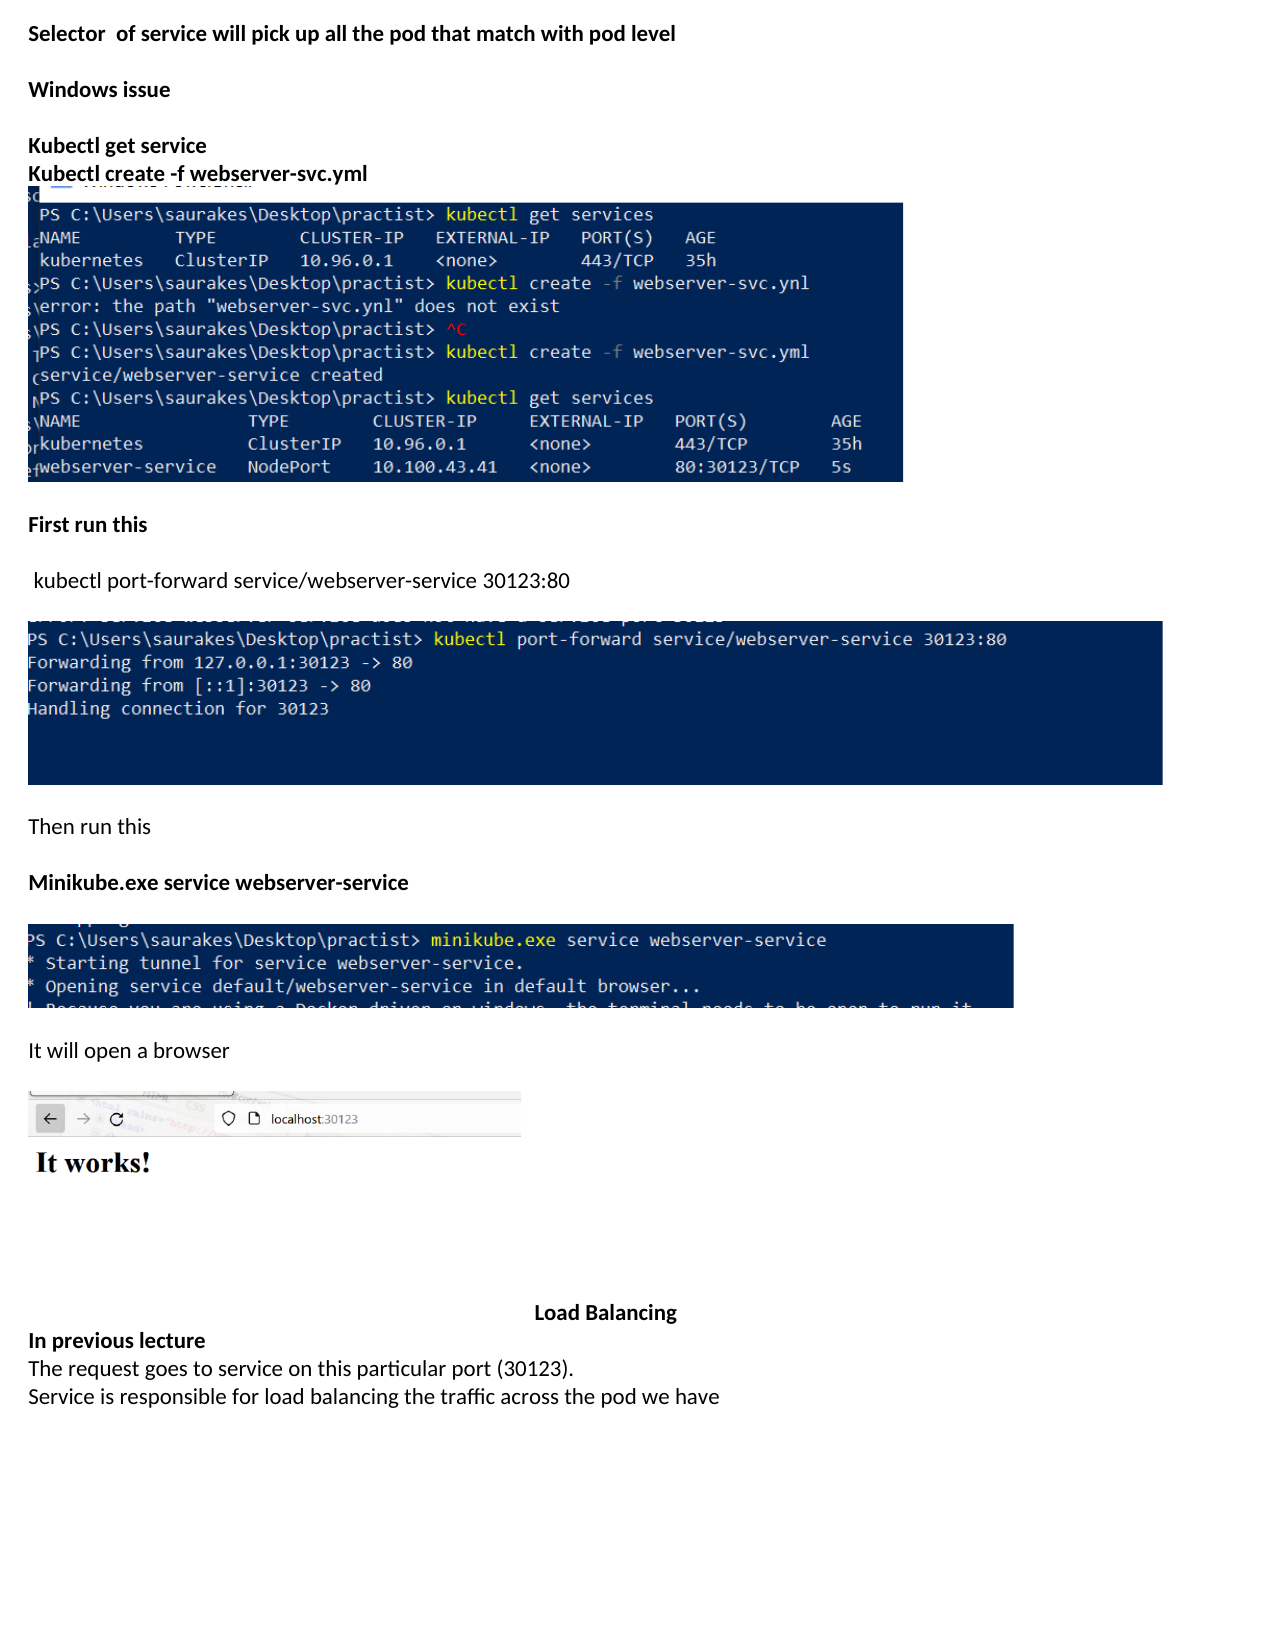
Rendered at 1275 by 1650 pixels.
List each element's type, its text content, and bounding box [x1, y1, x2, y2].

picture [28, 924, 1014, 1008]
text It will open a browser [28, 1036, 1247, 1064]
picture [28, 186, 904, 482]
text Selector of service will pick up all the pod that match with pod level [28, 19, 1247, 47]
text Kubectl create -f webserver-svc.yml [28, 159, 1247, 187]
picture [28, 1091, 521, 1242]
text Windows issue [28, 75, 1247, 103]
text First run this [28, 510, 1247, 538]
text Minikube.exe service webserver-service [28, 868, 1247, 896]
text Then run this [28, 812, 1247, 840]
text Service is responsible for load balancing the traffic across the pod we have [28, 1382, 1247, 1410]
text The request goes to service on this particular port (30123). [28, 1354, 1247, 1382]
text Load Balancing [534, 1298, 1247, 1326]
text Kubectl get service [28, 131, 1247, 159]
picture [28, 621, 1163, 785]
text kubectl port-forward service/webserver-service 30123:80 [28, 566, 1247, 594]
text In previous lecture [28, 1326, 1247, 1354]
